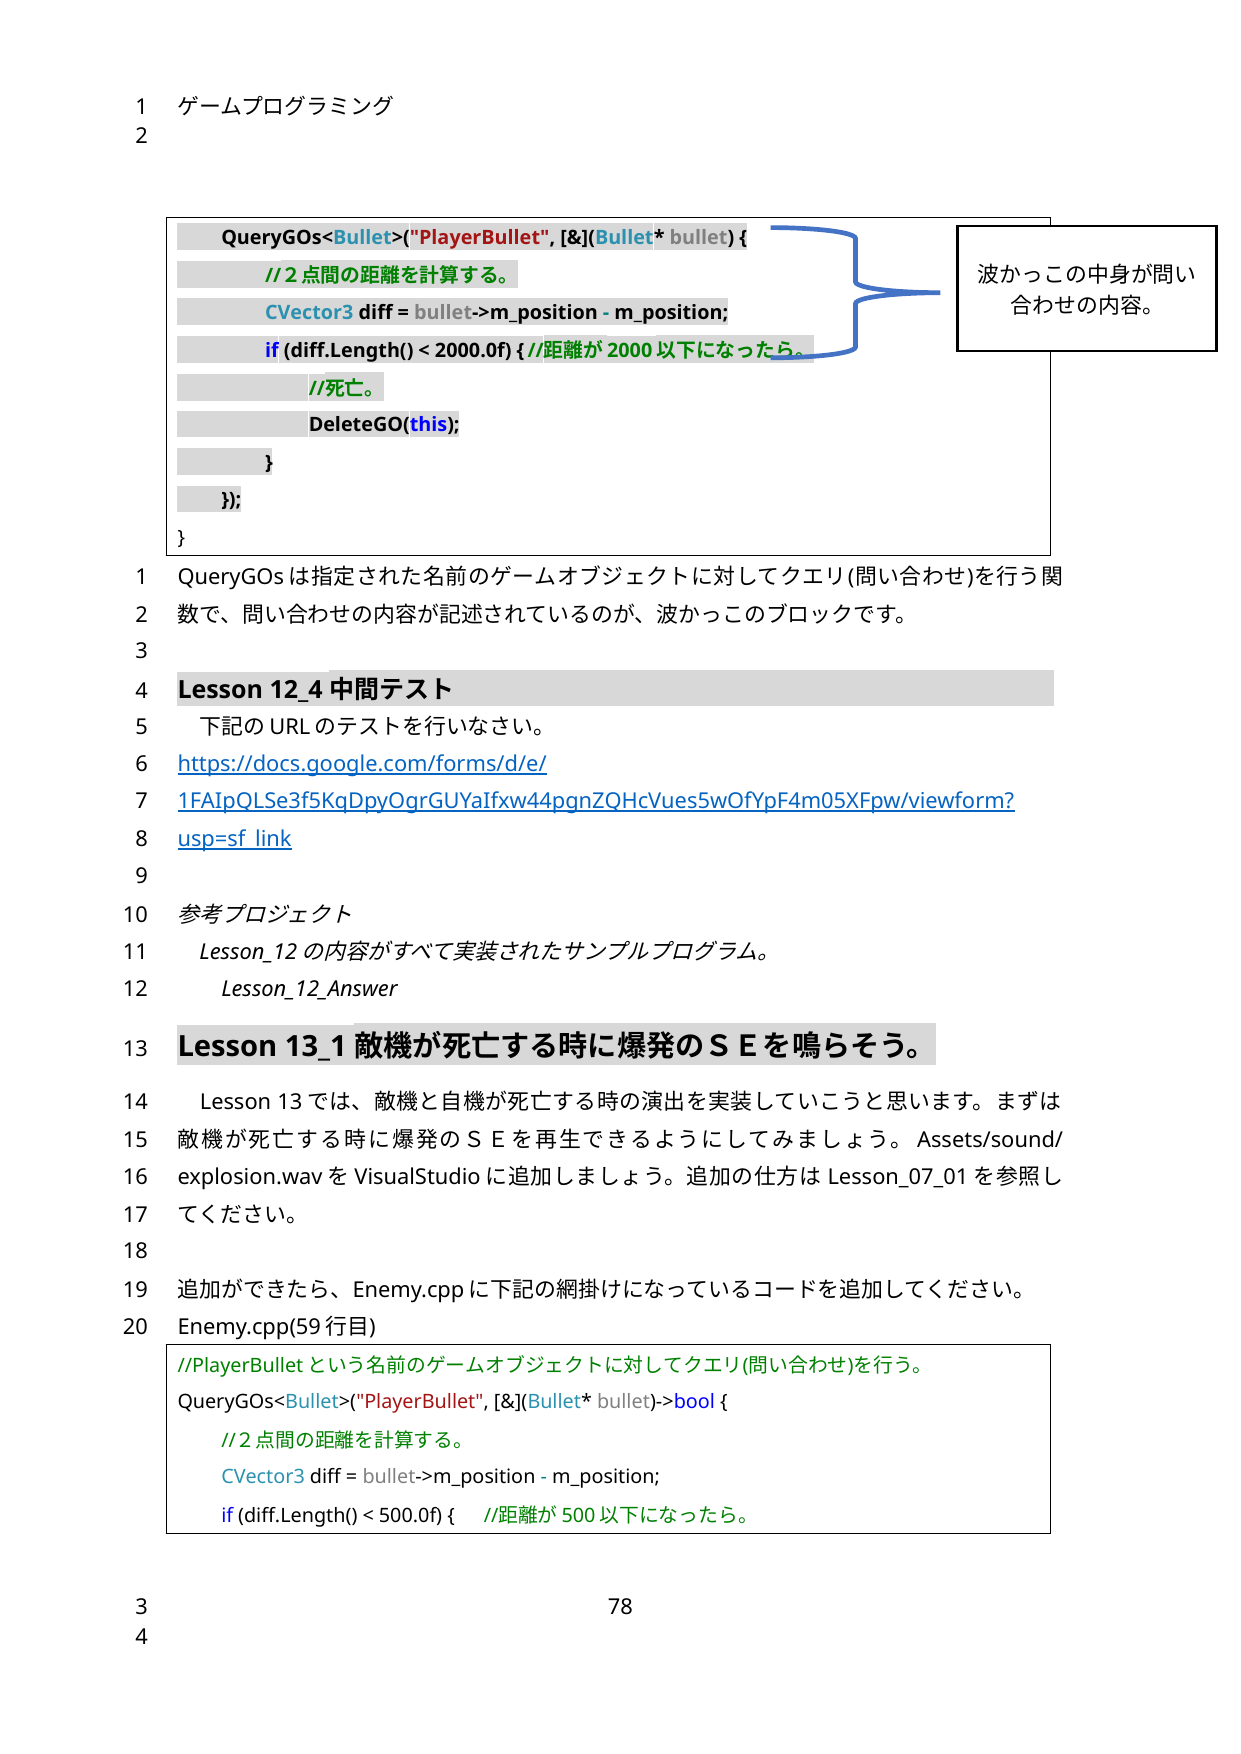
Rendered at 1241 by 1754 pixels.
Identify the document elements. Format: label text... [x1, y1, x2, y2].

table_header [167, 1345, 1050, 1532]
text QueryGOsは指定された名前のゲームオブジェクトに対してクエリ(問い合わせ)を行う関数で、問い合わせの内容が記述されているのが、波かっこのブロックです。 [177, 556, 1063, 631]
text Lesson_12の内容がすべて実装されたサンプルプログラム。 [177, 931, 1063, 969]
subtitle Lesson 12_4 中間テスト [177, 669, 1063, 706]
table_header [167, 218, 1050, 555]
text 下記のURLのテストを行いなさい。 [177, 706, 1063, 744]
subtitle Lesson 13_1 敵機が死亡する時に爆発のＳＥを鳴らそう。 [177, 1006, 1063, 1081]
text Enemy.cpp(59行目) [177, 1306, 1063, 1344]
text https://docs.google.com/forms/d/e/1FAIpQLSe3f5KqDpyOgrGUYaIfxw44pgnZQHcVues5wOfYpF4m05XFpw/viewform?usp=sf_link [177, 744, 1063, 856]
text Lesson 13では、敵機と自機が死亡する時の演出を実装していこうと思います。まずは敵機が死亡する時に爆発のＳＥを再生できるようにしてみましょう。Assets/sound/explosion.wavをVisualStudioに追加しましょう。追加の仕方はLesson_07_01を参照してください。 [177, 1081, 1063, 1231]
text Lesson_12_Answer [177, 969, 1063, 1006]
text 追加ができたら、Enemy.cppに下記の網掛けになっているコードを追加してください。 [177, 1269, 1063, 1306]
text 参考プロジェクト [177, 894, 1063, 931]
